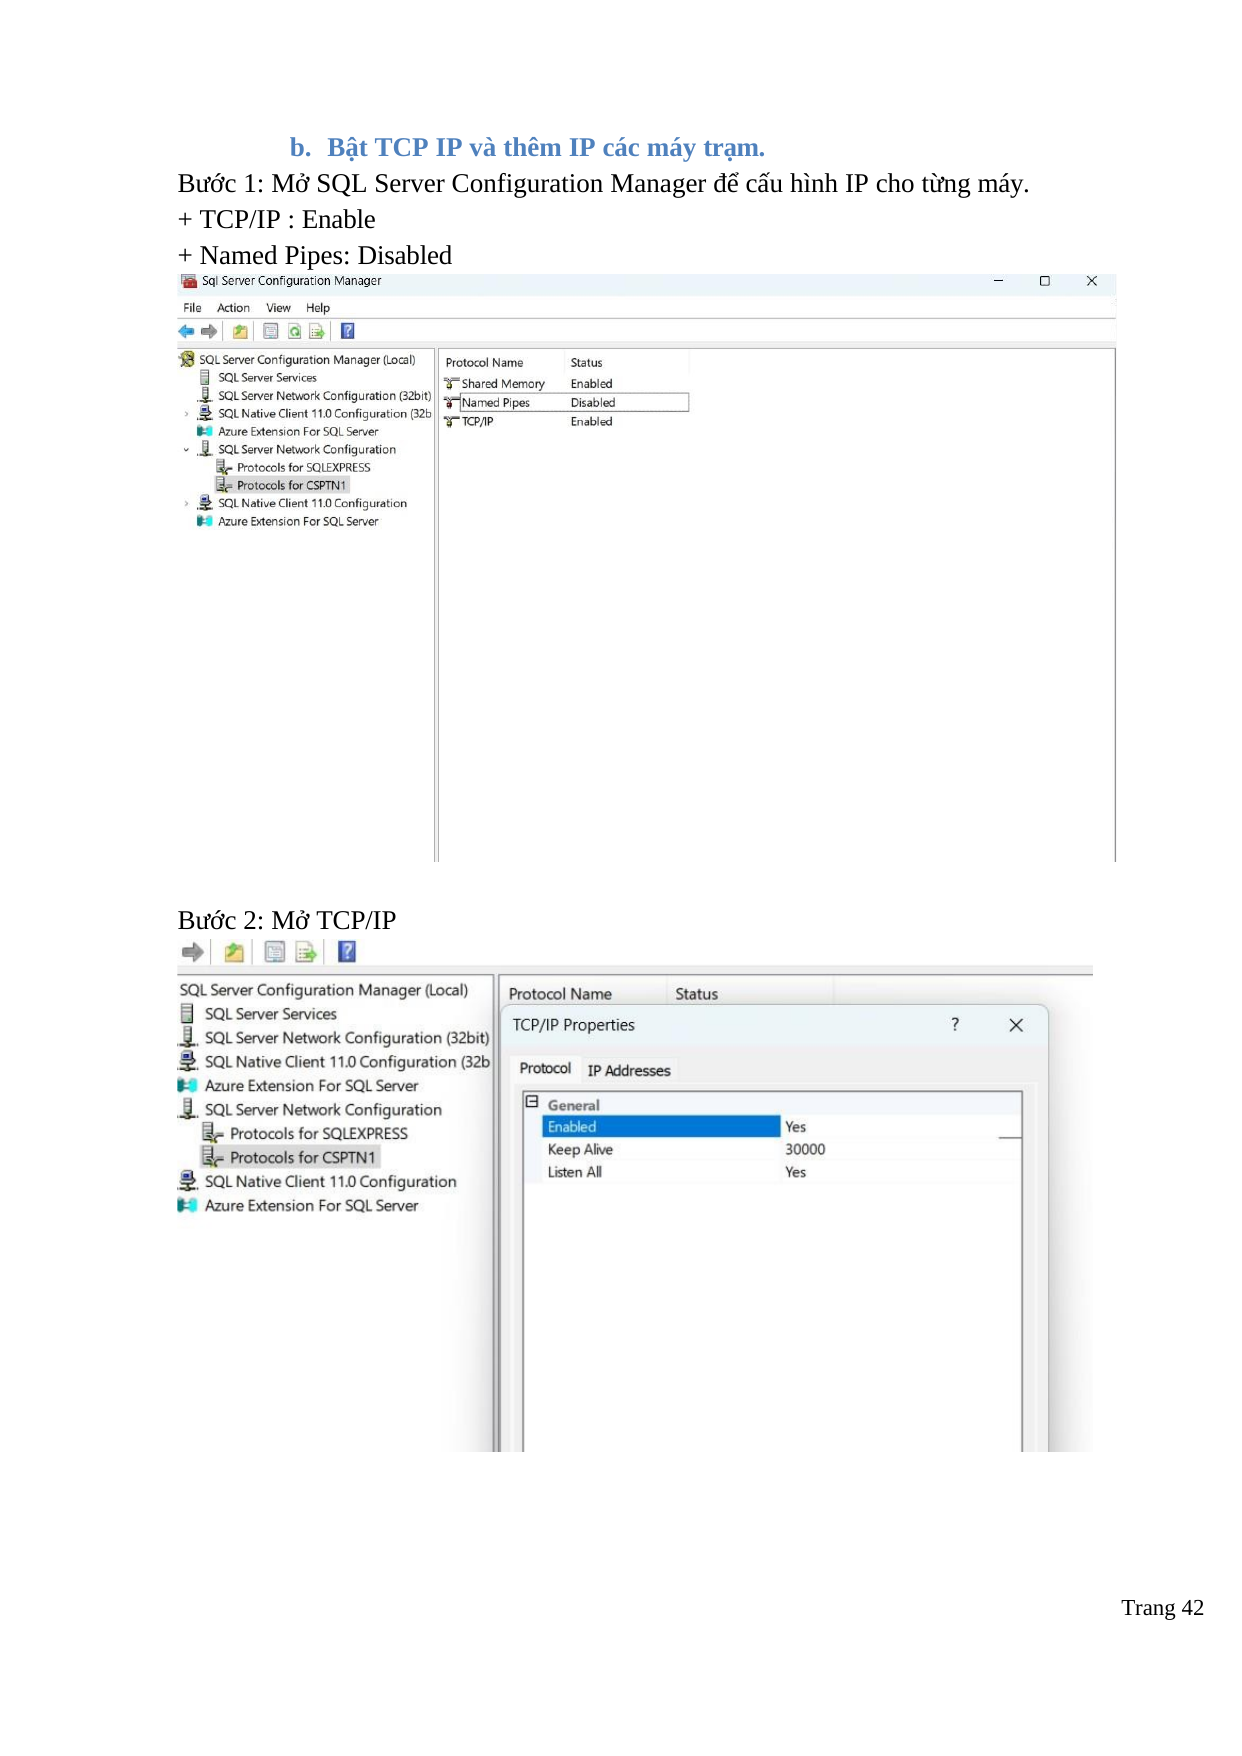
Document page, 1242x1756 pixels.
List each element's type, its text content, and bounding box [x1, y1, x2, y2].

text Bước 1: Mở SQL Server Configuration Manager để cấu hình IP cho từng máy. [177, 167, 1204, 198]
picture [177, 939, 1093, 1452]
picture [177, 274, 1117, 862]
text + Named Pipes: Disabled [177, 239, 1204, 270]
subtitle Bật TCP IP và thêm IP các máy trạm. [289, 131, 1204, 162]
text Bước 2: Mở TCP/IP [177, 904, 1204, 935]
text + TCP/IP : Enable [177, 203, 1204, 234]
